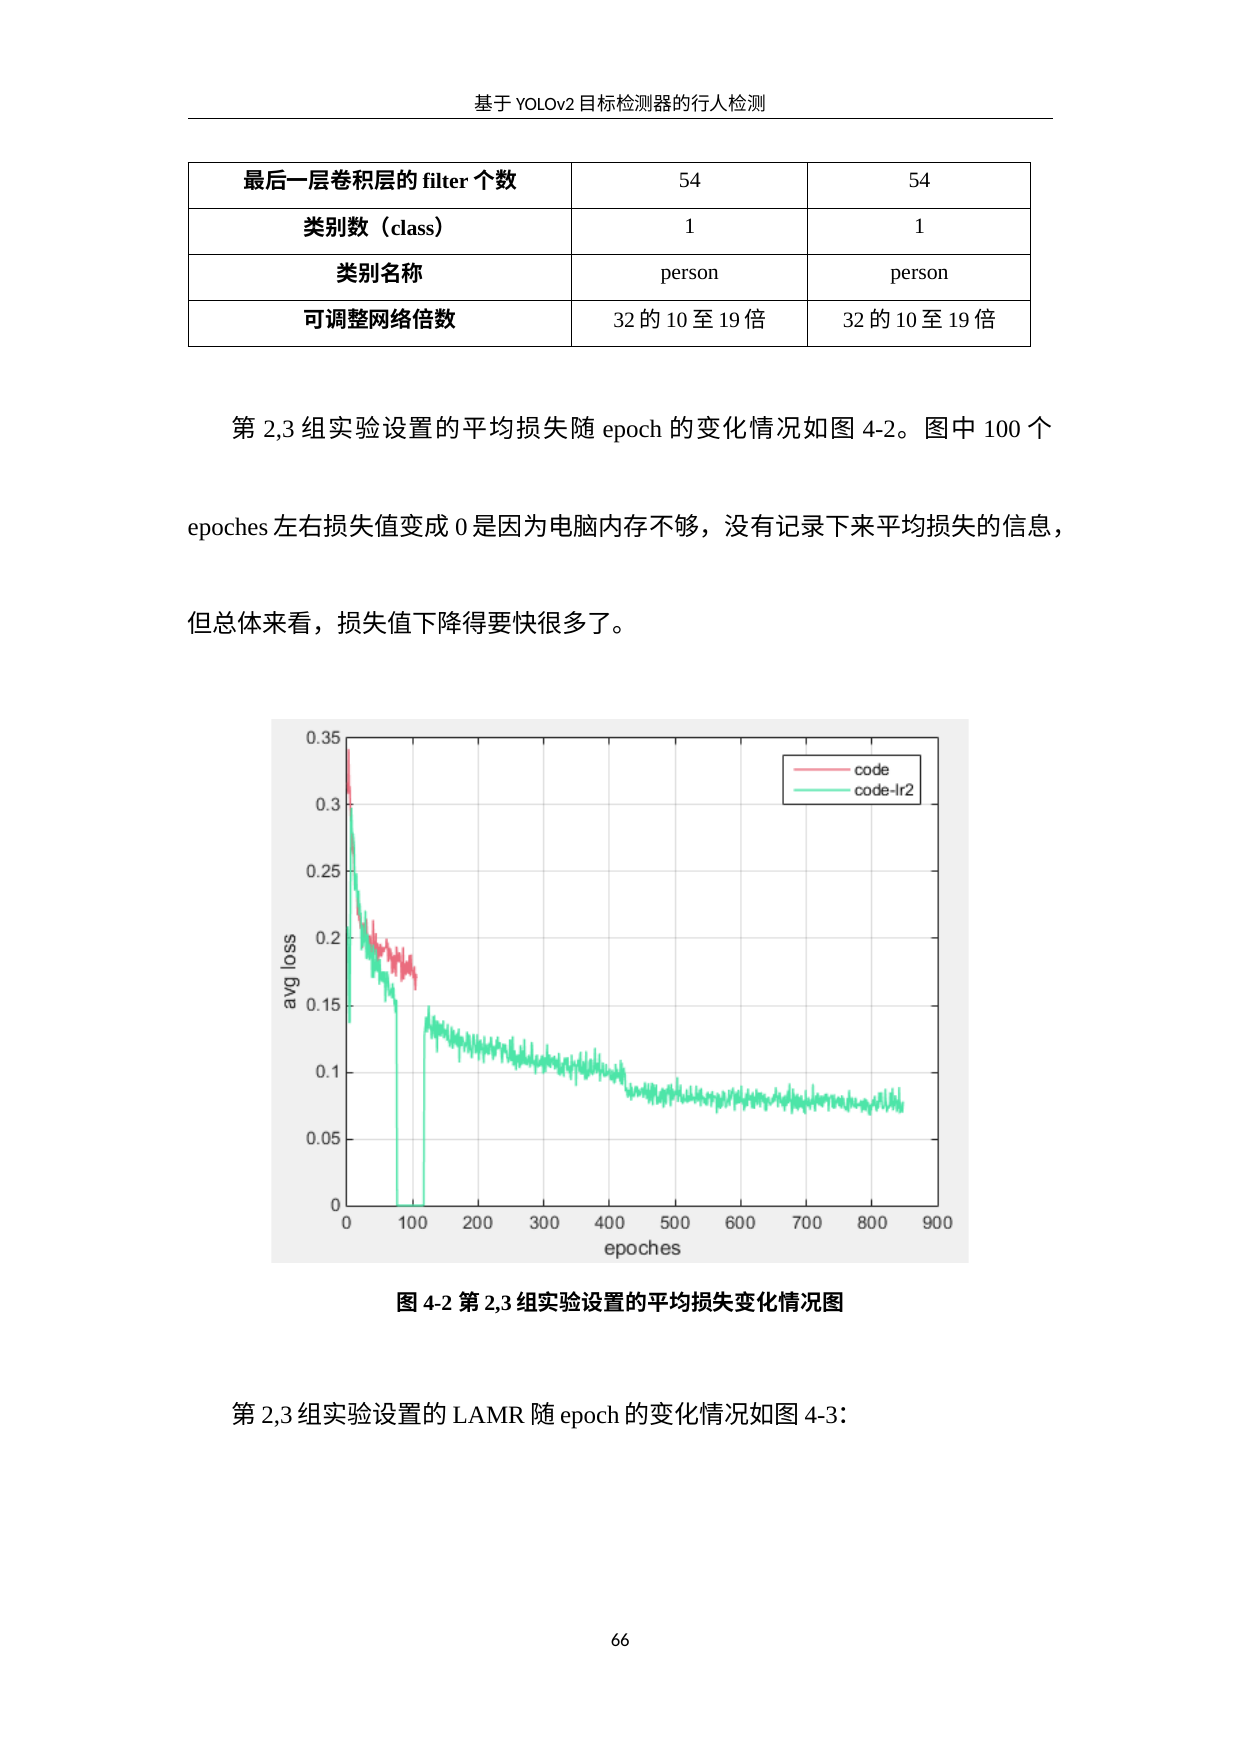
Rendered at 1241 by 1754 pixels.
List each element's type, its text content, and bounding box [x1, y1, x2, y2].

table_cell 54 [572, 163, 807, 208]
table_cell person [808, 255, 1030, 300]
table_cell 类别数（class） [189, 209, 571, 254]
text 第2,3组实验设置的LAMR随epoch的变化情况如图4-3： [187, 1380, 1053, 1445]
table_cell 最后一层卷积层的filter个数 [189, 163, 571, 208]
table_cell 类别名称 [189, 255, 571, 300]
table_cell 32的10至19倍 [572, 301, 807, 346]
table_cell 32的10至19倍 [808, 301, 1030, 346]
table_cell person [572, 255, 807, 300]
text 第2,3组实验设置的平均损失随epoch的变化情况如图4-2。图中100个epoches左右损失值变成0是因为电脑内存不够，没有记录下来平均损失的信息，但总体来看，损失值下降得要快很多了。 [187, 394, 1053, 654]
table_cell 1 [808, 209, 1030, 254]
table_cell 可调整网络倍数 [189, 301, 571, 346]
table_cell 1 [572, 209, 807, 254]
table_cell 54 [808, 163, 1030, 208]
picture [271, 719, 969, 1263]
text 图 4-2 第2,3组实验设置的平均损失变化情况图 [187, 1285, 1053, 1317]
